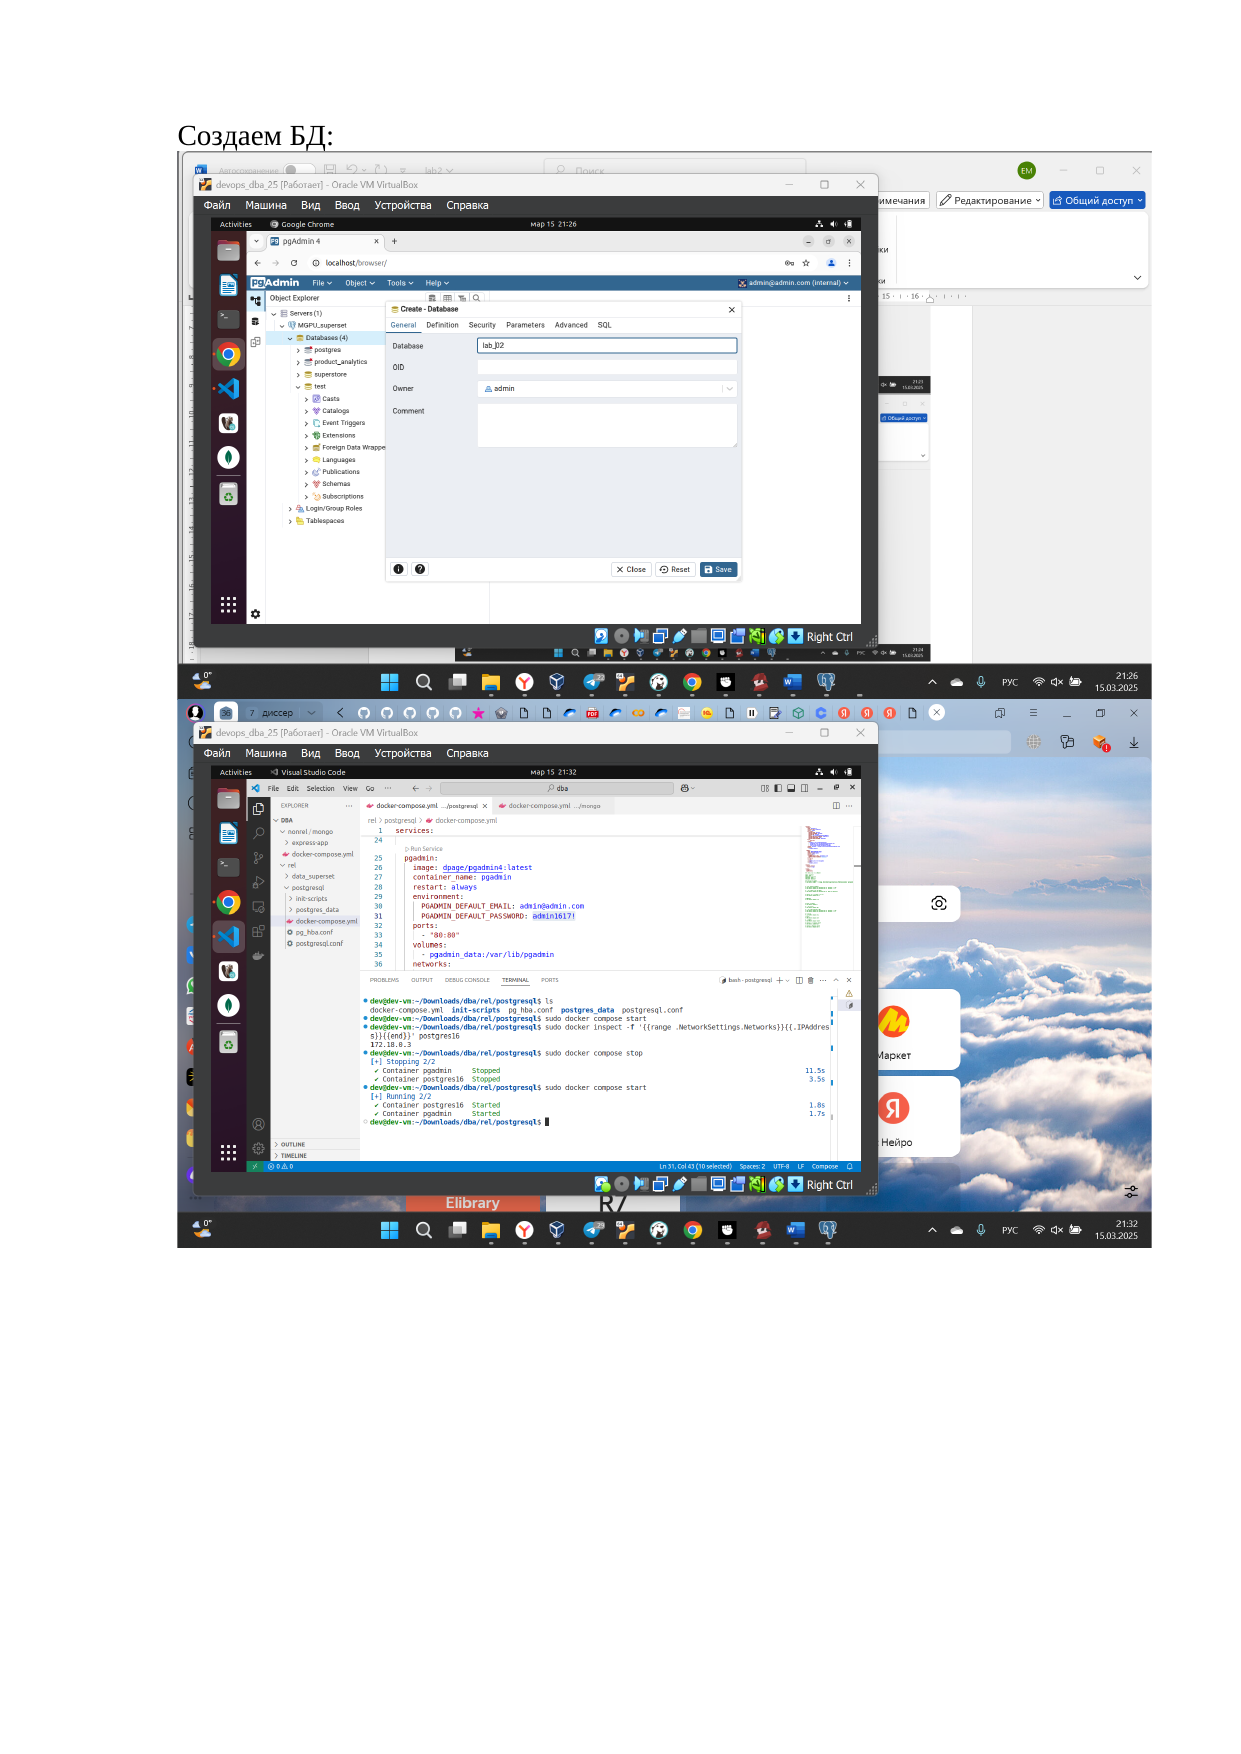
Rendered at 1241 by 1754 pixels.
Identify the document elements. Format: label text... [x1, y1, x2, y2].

text Создаем БД: [177, 118, 1152, 151]
picture [177, 151, 1152, 1248]
